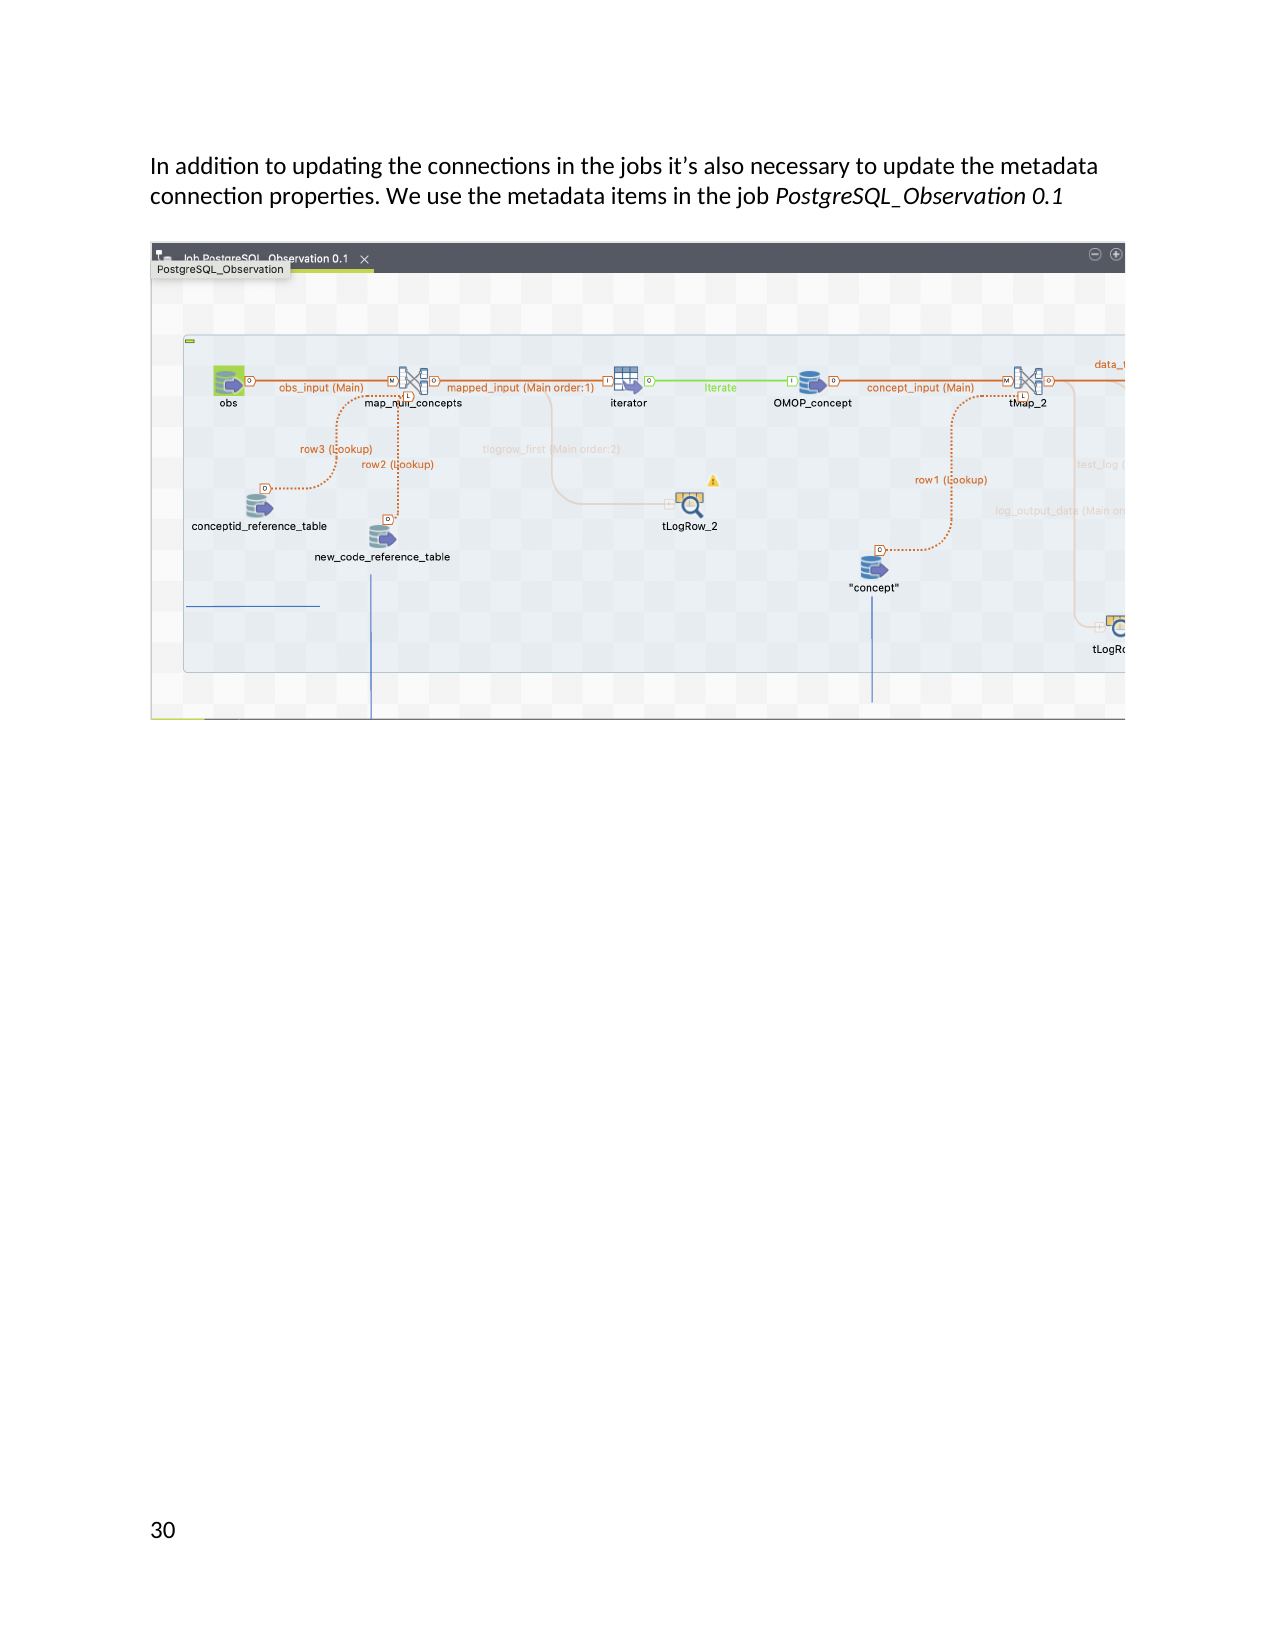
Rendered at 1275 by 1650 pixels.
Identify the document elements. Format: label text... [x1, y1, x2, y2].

text In addition to updating the connections in the jobs it’s also necessary to update the metadata connection properties. We use the metadata items in the job PostgreSQL_Observation 0.1 [150, 150, 1125, 211]
picture [150, 241, 1125, 720]
